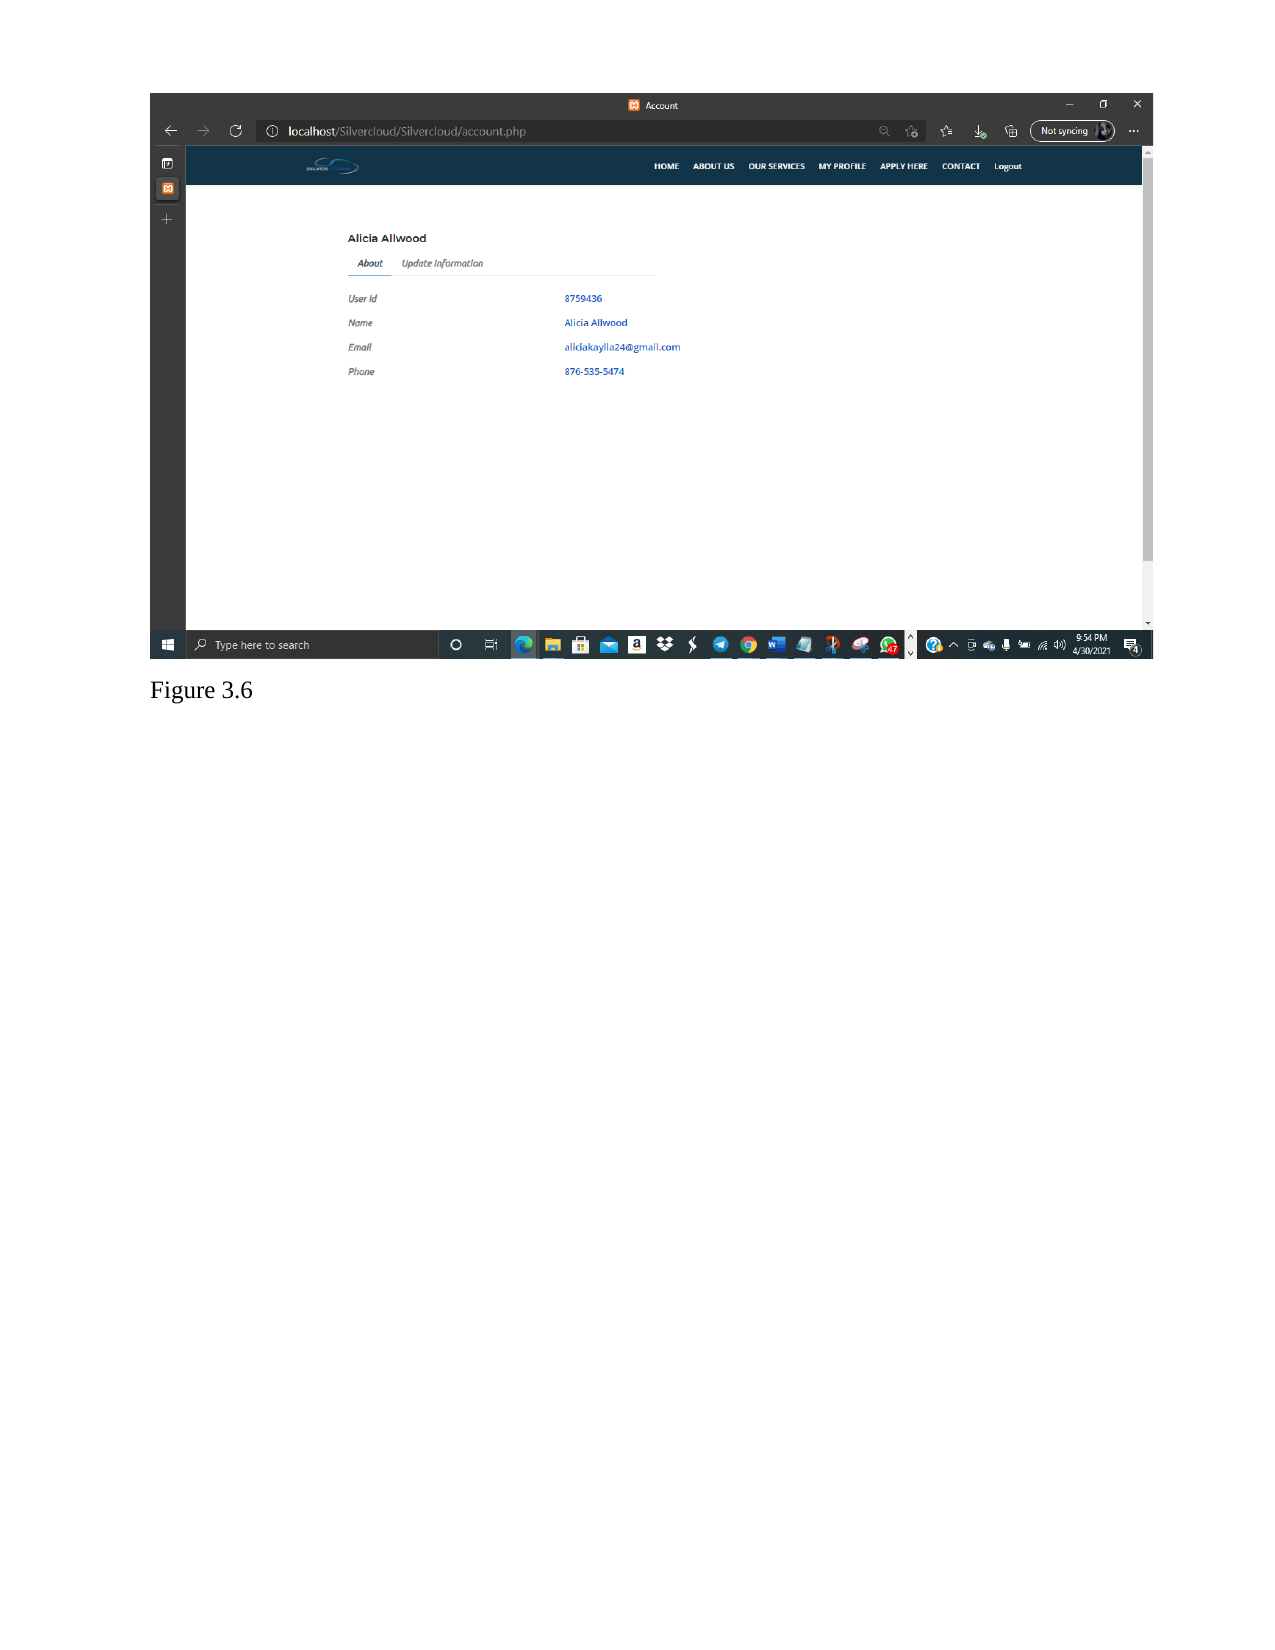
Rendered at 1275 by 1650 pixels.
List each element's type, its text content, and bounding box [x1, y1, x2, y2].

picture [150, 93, 1154, 659]
text Figure 3.6 [150, 675, 1153, 704]
